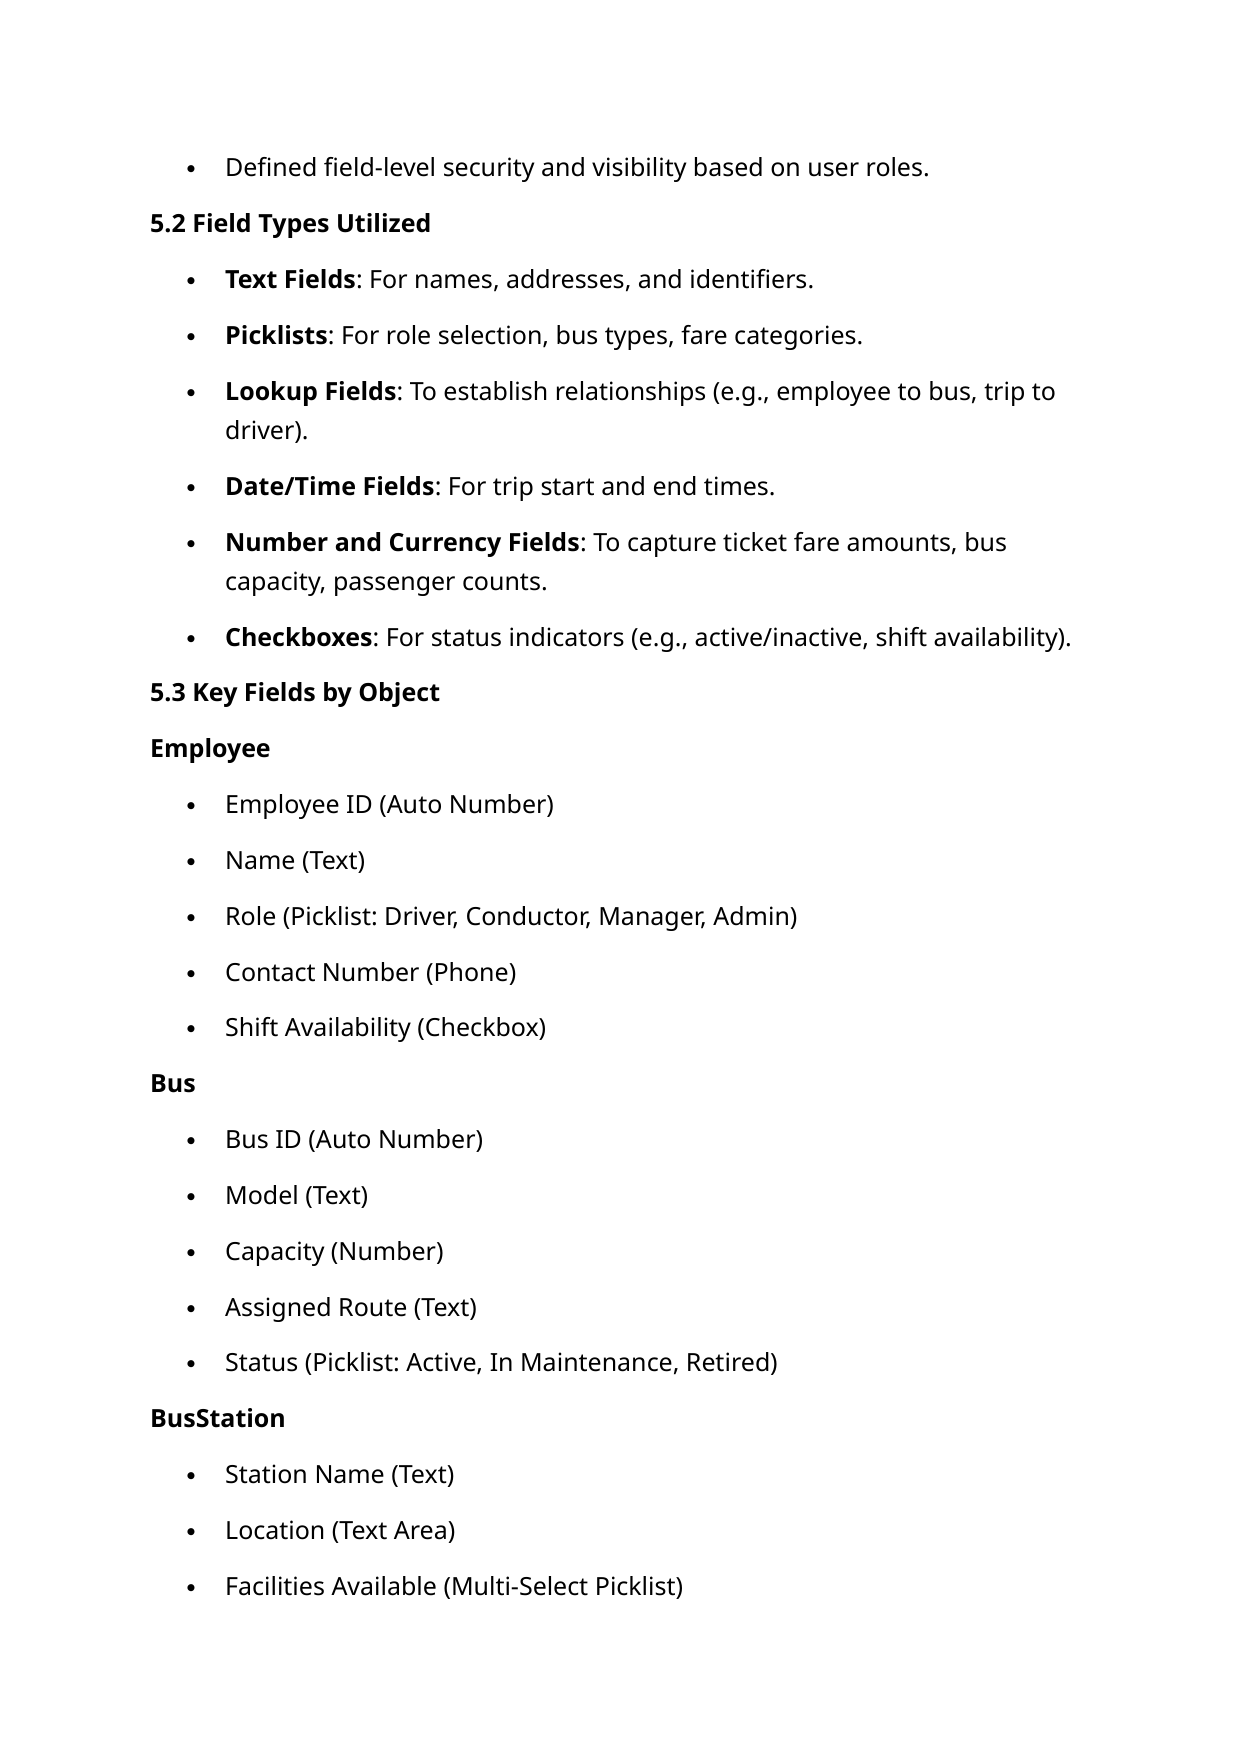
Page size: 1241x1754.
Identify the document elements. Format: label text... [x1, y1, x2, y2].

text 5.3 Key Fields by Object [150, 675, 1090, 709]
list Facilities Available (Multi-Select Picklist) [187, 1568, 1090, 1602]
text Bus [150, 1066, 1090, 1100]
list Text Fields: For names, addresses, and identifiers. [187, 262, 1090, 296]
list Picklists: For role selection, bus types, fare categories. [187, 317, 1090, 352]
list Model (Text) [187, 1177, 1090, 1212]
list Location (Text Area) [187, 1512, 1090, 1547]
list Number and Currency Fields: To capture ticket fare amounts, bus capacity, passenger counts. [187, 524, 1090, 597]
text BusStation [150, 1401, 1090, 1435]
list Employee ID (Auto Number) [187, 787, 1090, 821]
list Station Name (Text) [187, 1457, 1090, 1491]
list Date/Time Fields: For trip start and end times. [187, 468, 1090, 502]
list Status (Picklist: Active, In Maintenance, Retired) [187, 1345, 1090, 1379]
list Assigned Route (Text) [187, 1289, 1090, 1323]
list Name (Text) [187, 842, 1090, 877]
text Employee [150, 731, 1090, 765]
list Role (Picklist: Driver, Conductor, Manager, Admin) [187, 898, 1090, 932]
list Capacity (Number) [187, 1233, 1090, 1267]
list Lookup Fields: To establish relationships (e.g., employee to bus, trip to driver). [187, 373, 1090, 447]
list Bus ID (Auto Number) [187, 1122, 1090, 1156]
list Shift Availability (Checkbox) [187, 1010, 1090, 1044]
text 5.2 Field Types Utilized [150, 206, 1090, 240]
list Contact Number (Phone) [187, 954, 1090, 988]
list Checkboxes: For status indicators (e.g., active/inactive, shift availability). [187, 619, 1090, 653]
list Defined field-level security and visibility based on user roles. [187, 150, 1090, 184]
